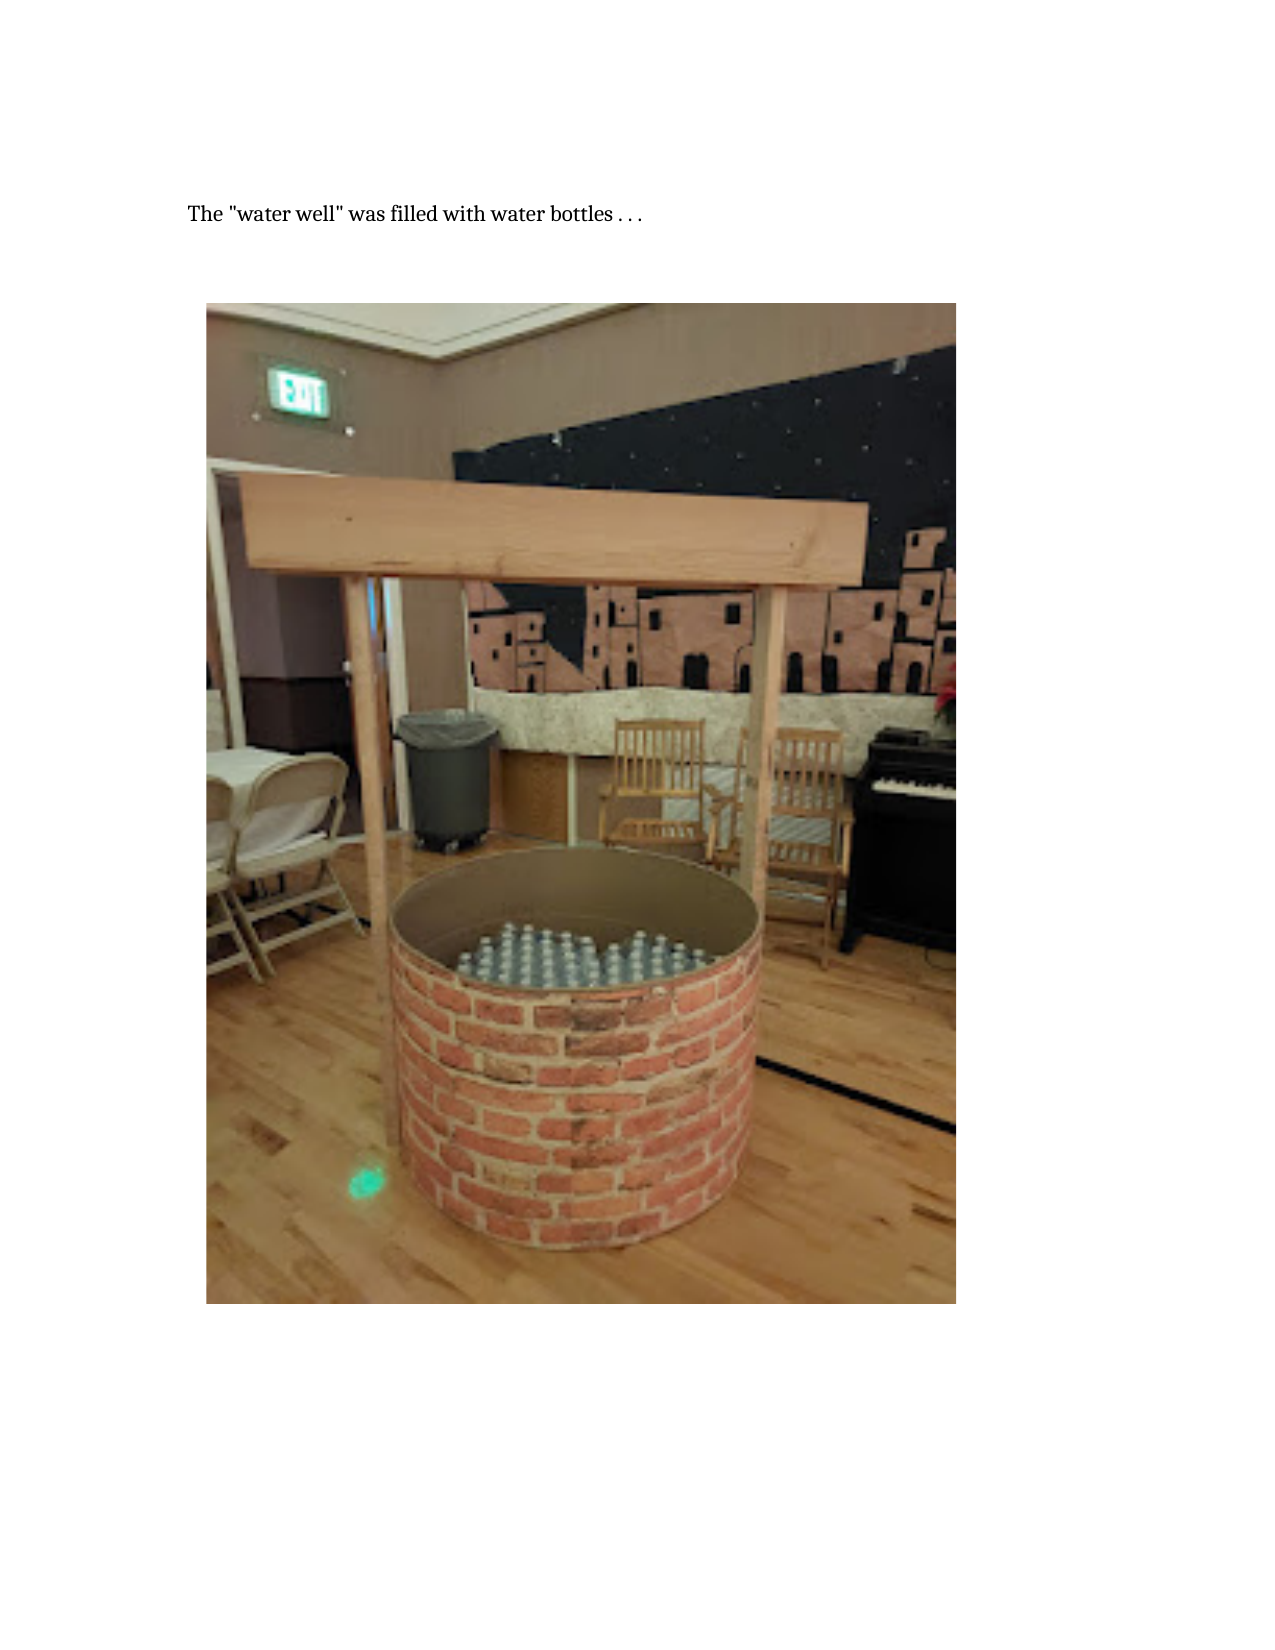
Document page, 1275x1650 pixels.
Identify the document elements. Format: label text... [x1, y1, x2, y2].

text The "water well" was filled with water bottles . . . [187, 201, 1087, 227]
picture [206, 303, 957, 1304]
